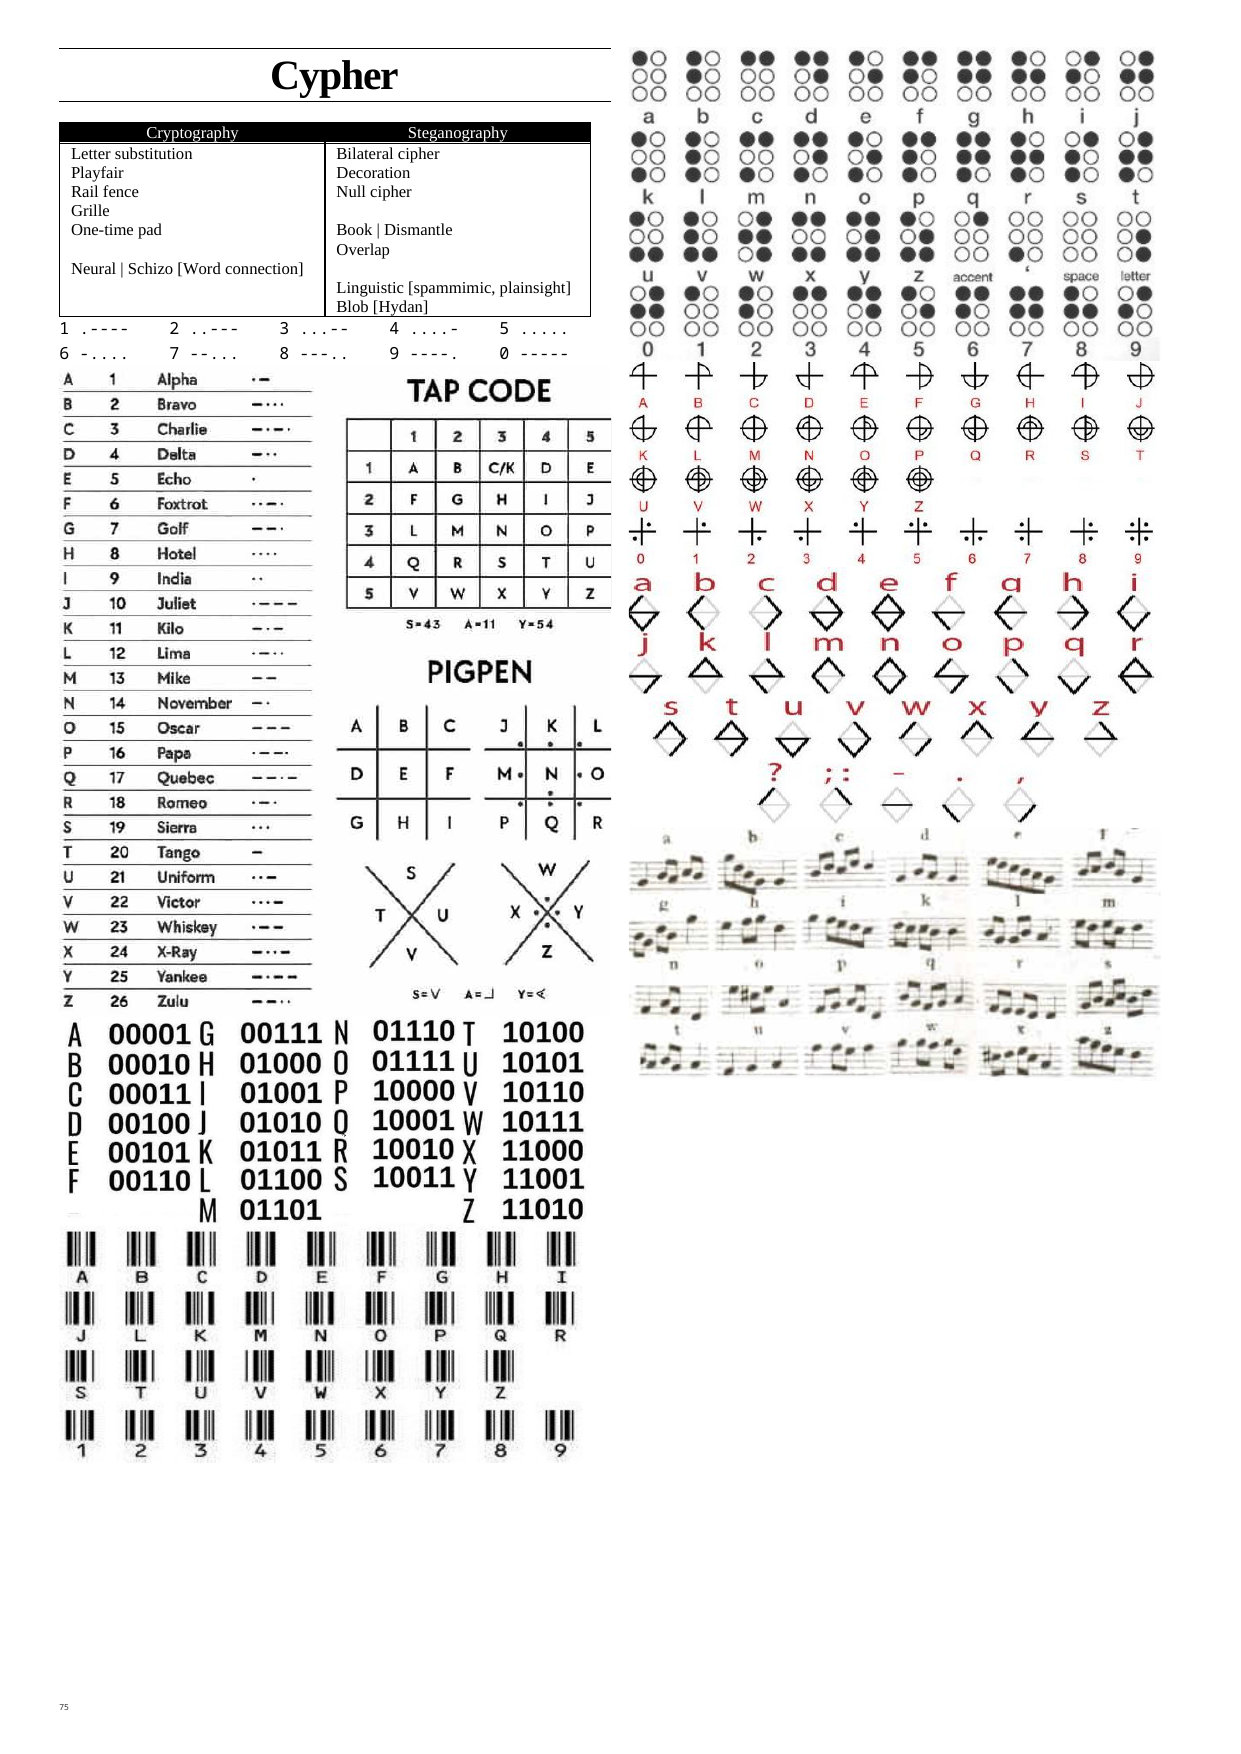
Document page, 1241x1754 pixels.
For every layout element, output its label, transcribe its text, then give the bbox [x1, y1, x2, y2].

picture [628, 828, 1161, 1081]
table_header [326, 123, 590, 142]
picture [59, 366, 612, 1463]
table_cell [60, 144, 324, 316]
text 6 -.... 7 --... 8 ---.. 9 ----. 0 ----- [59, 341, 611, 364]
text 1 .---- 2 ..--- 3 ...-- 4 ....- 5 ..... [59, 317, 611, 340]
picture [628, 362, 1161, 566]
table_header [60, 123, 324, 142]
picture [628, 567, 1161, 827]
picture [628, 47, 1161, 361]
subtitle Cypher [59, 49, 611, 101]
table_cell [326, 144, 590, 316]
